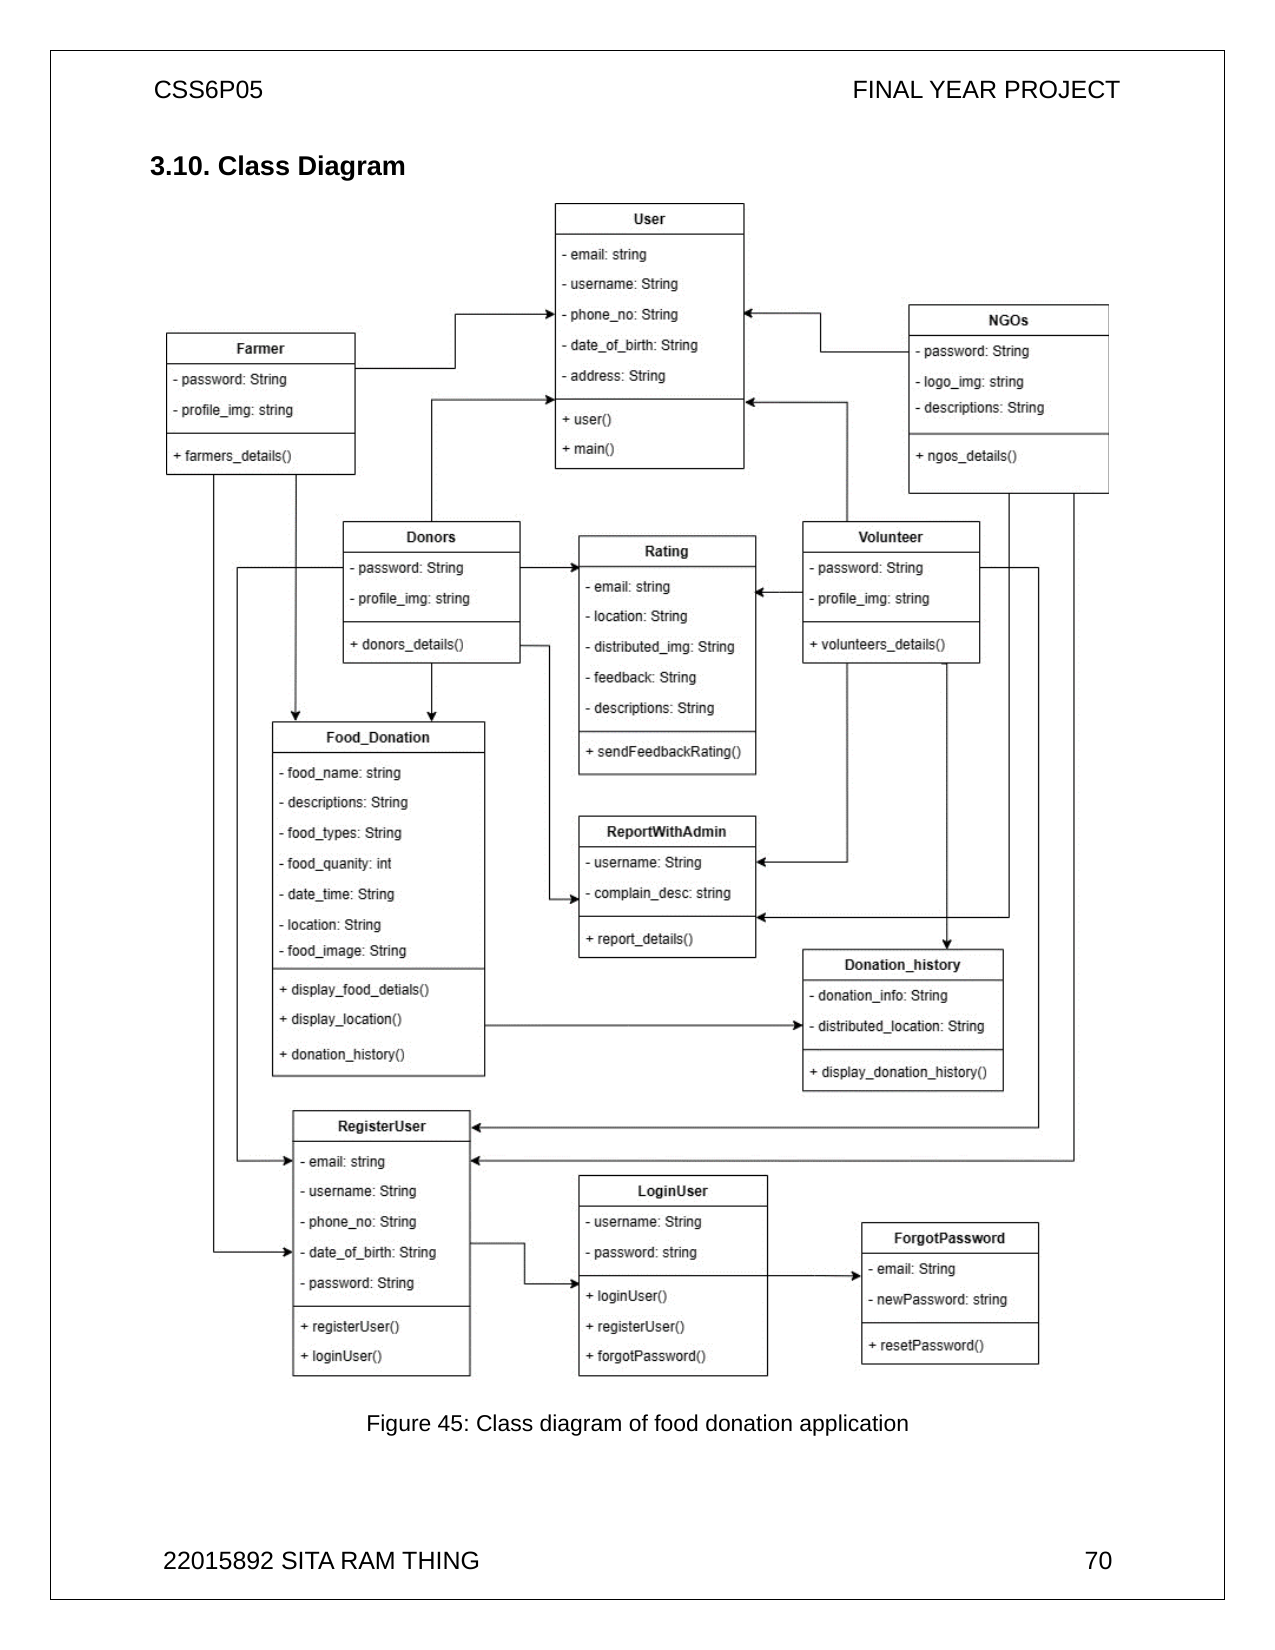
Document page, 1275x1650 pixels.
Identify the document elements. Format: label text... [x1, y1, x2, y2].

picture [166, 203, 1109, 1380]
subtitle 3.10. Class Diagram [150, 150, 1125, 181]
text Figure 45: Class diagram of food donation application [150, 1410, 1125, 1437]
